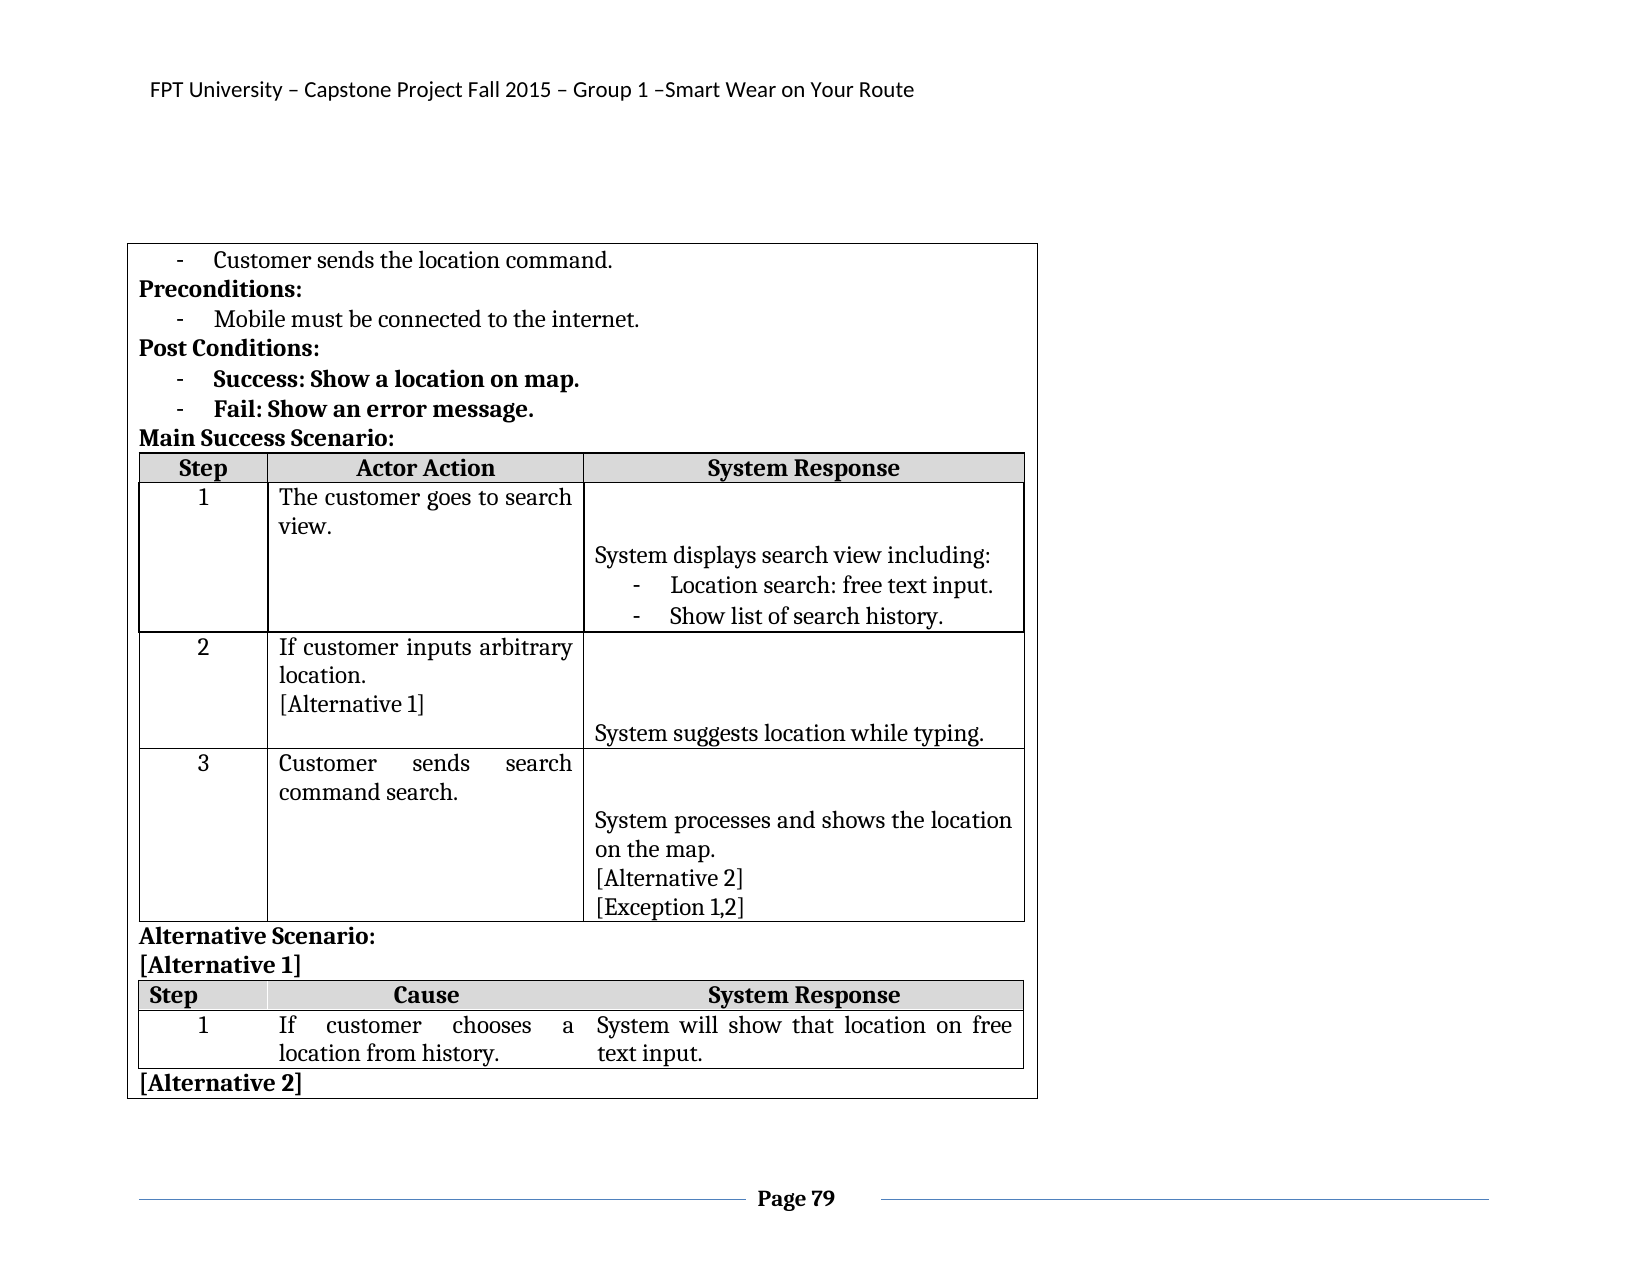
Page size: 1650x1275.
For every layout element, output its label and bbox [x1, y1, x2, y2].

table_cell [128, 244, 1037, 1098]
